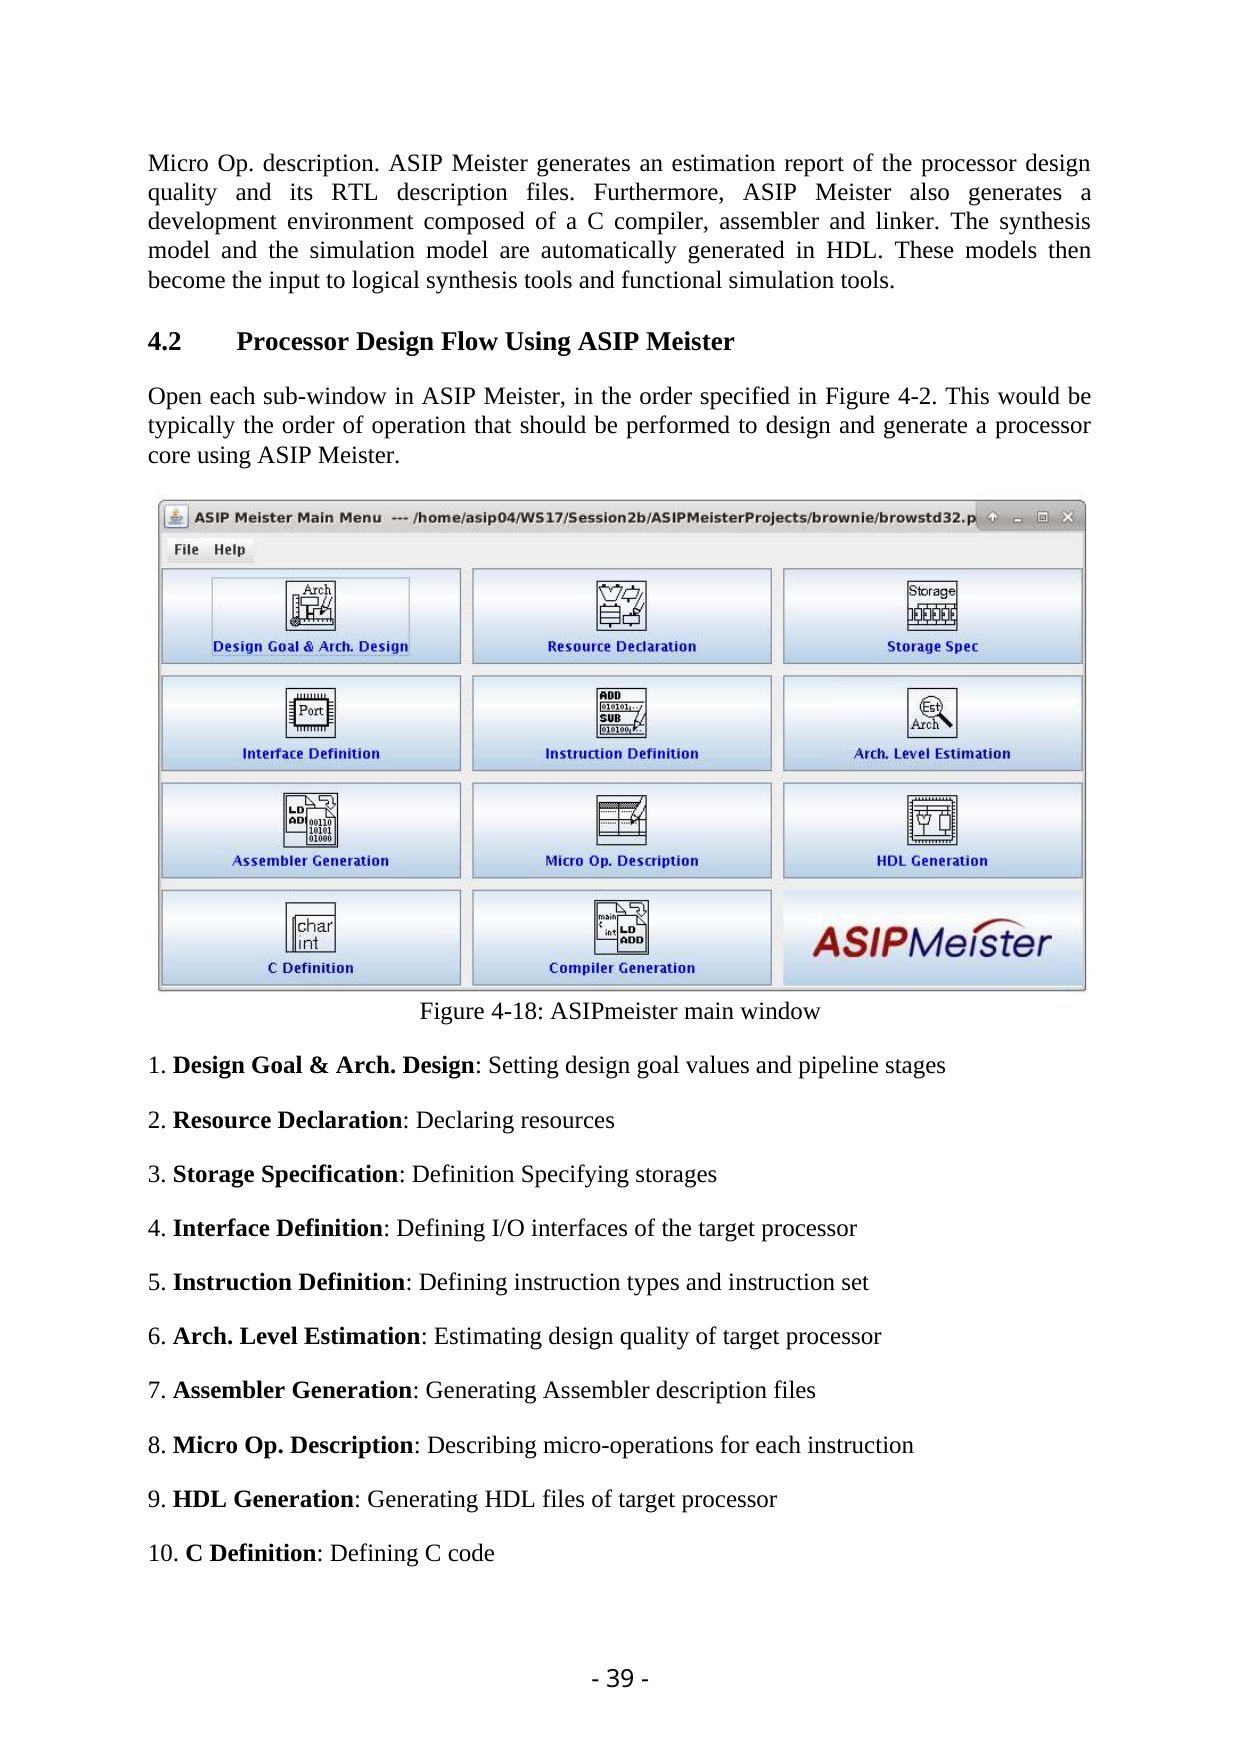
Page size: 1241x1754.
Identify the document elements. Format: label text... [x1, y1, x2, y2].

text 9. HDL Generation: Generating HDL files of target processor [148, 1483, 1092, 1513]
text 1. Design Goal & Arch. Design: Setting design goal values and pipeline stages [148, 1050, 1092, 1079]
picture [148, 493, 1093, 997]
text 7. Assembler Generation: Generating Assembler description files [148, 1375, 1092, 1404]
text 6. Arch. Level Estimation: Estimating design quality of target processor [148, 1321, 1092, 1350]
text 4. Interface Definition: Defining I/O interfaces of the target processor [148, 1213, 1092, 1242]
subtitle Processor Design Flow Using ASIP Meister [148, 318, 1092, 356]
text 2. Resource Declaration: Declaring resources [148, 1104, 1092, 1133]
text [148, 148, 1092, 293]
text 5. Instruction Definition: Defining instruction types and instruction set [148, 1267, 1092, 1296]
text Open each sub-window in ASIP Meister, in the order specified in Figure 4-2. This would be typically the order of operation that should be performed to design and generate a processor core using ASIP Meister. [148, 381, 1092, 468]
text 10. C Definition: Defining C code [148, 1538, 1092, 1567]
text 3. Storage Specification: Definition Specifying storages [148, 1158, 1092, 1188]
text 8. Micro Op. Description: Describing micro-operations for each instruction [148, 1429, 1092, 1458]
